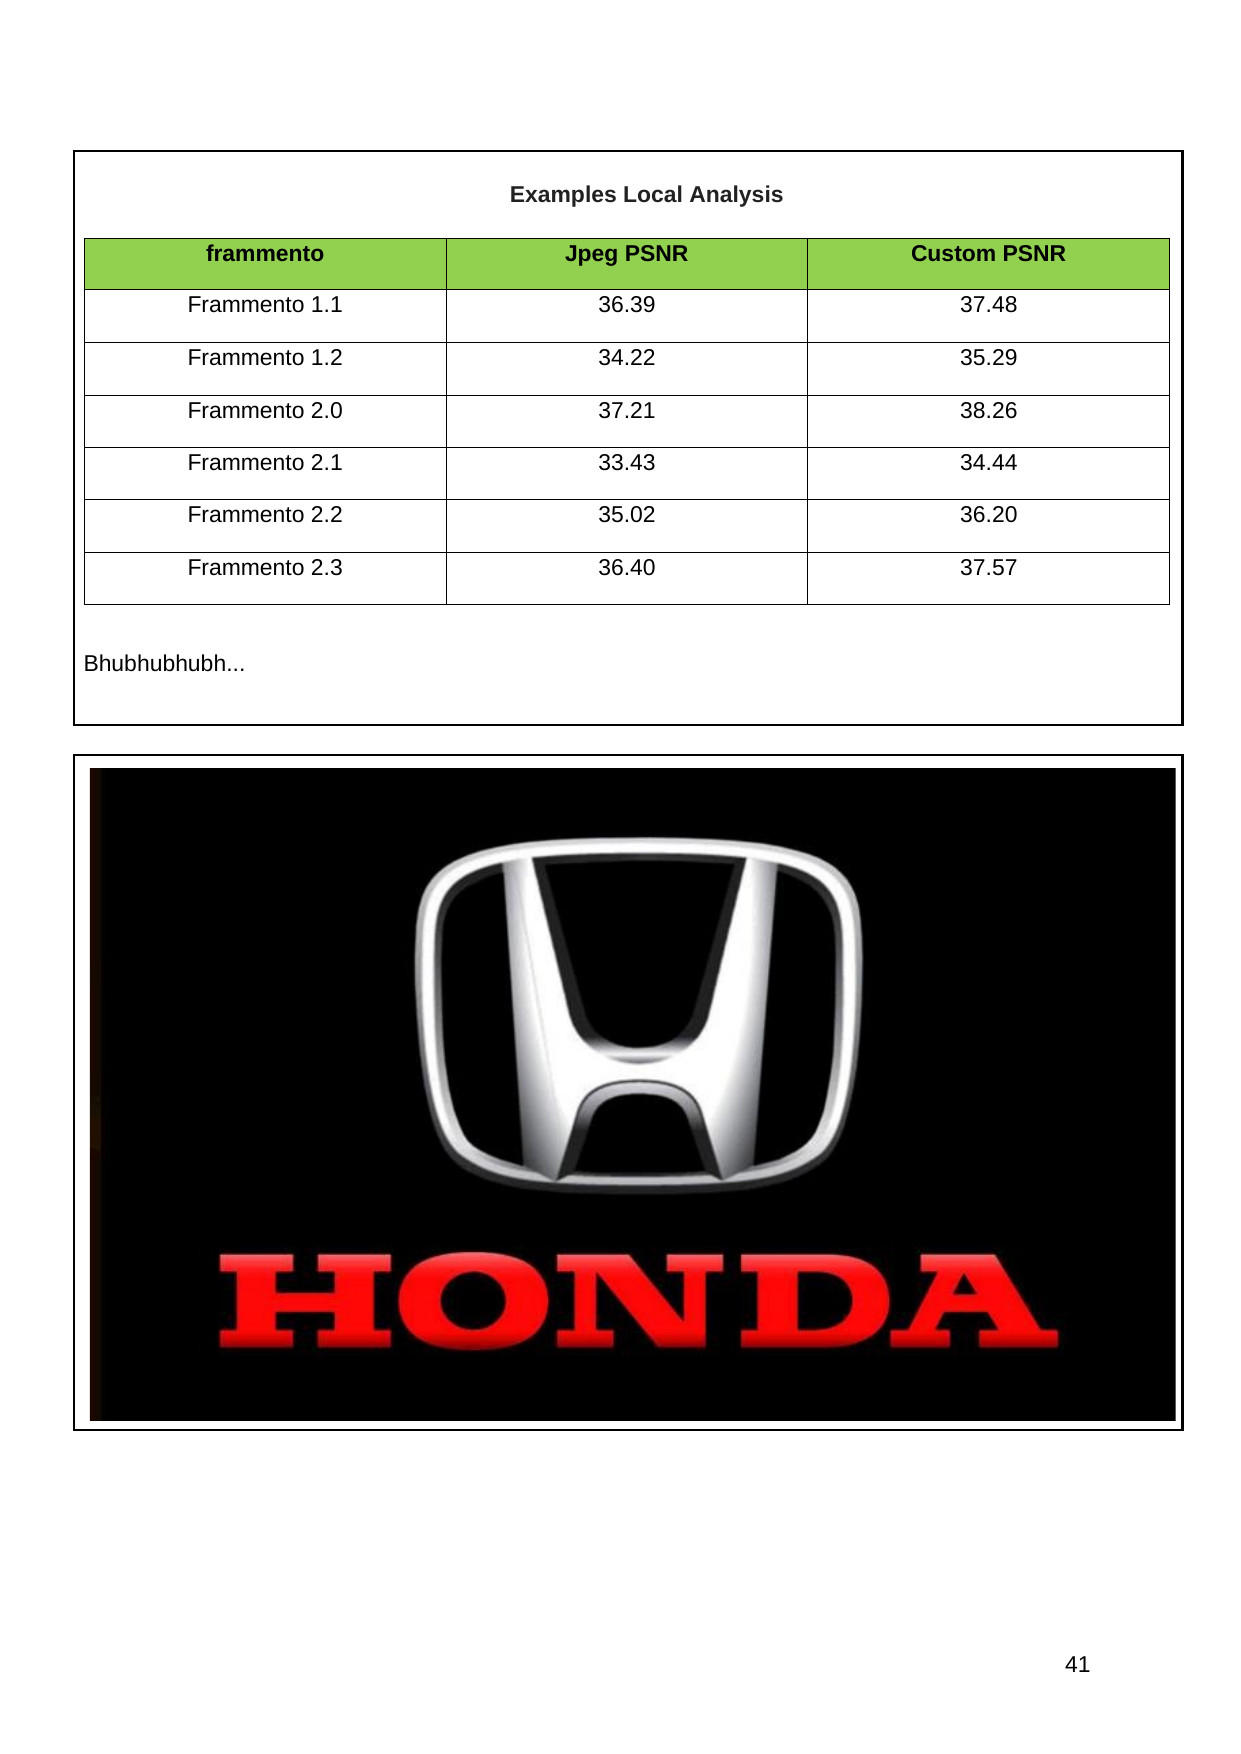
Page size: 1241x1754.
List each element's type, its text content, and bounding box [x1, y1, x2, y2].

table_header [75, 756, 1181, 1429]
picture [89, 768, 1176, 1421]
table_header Examples Local Analysis Bhubhubhubh... [75, 152, 1181, 724]
